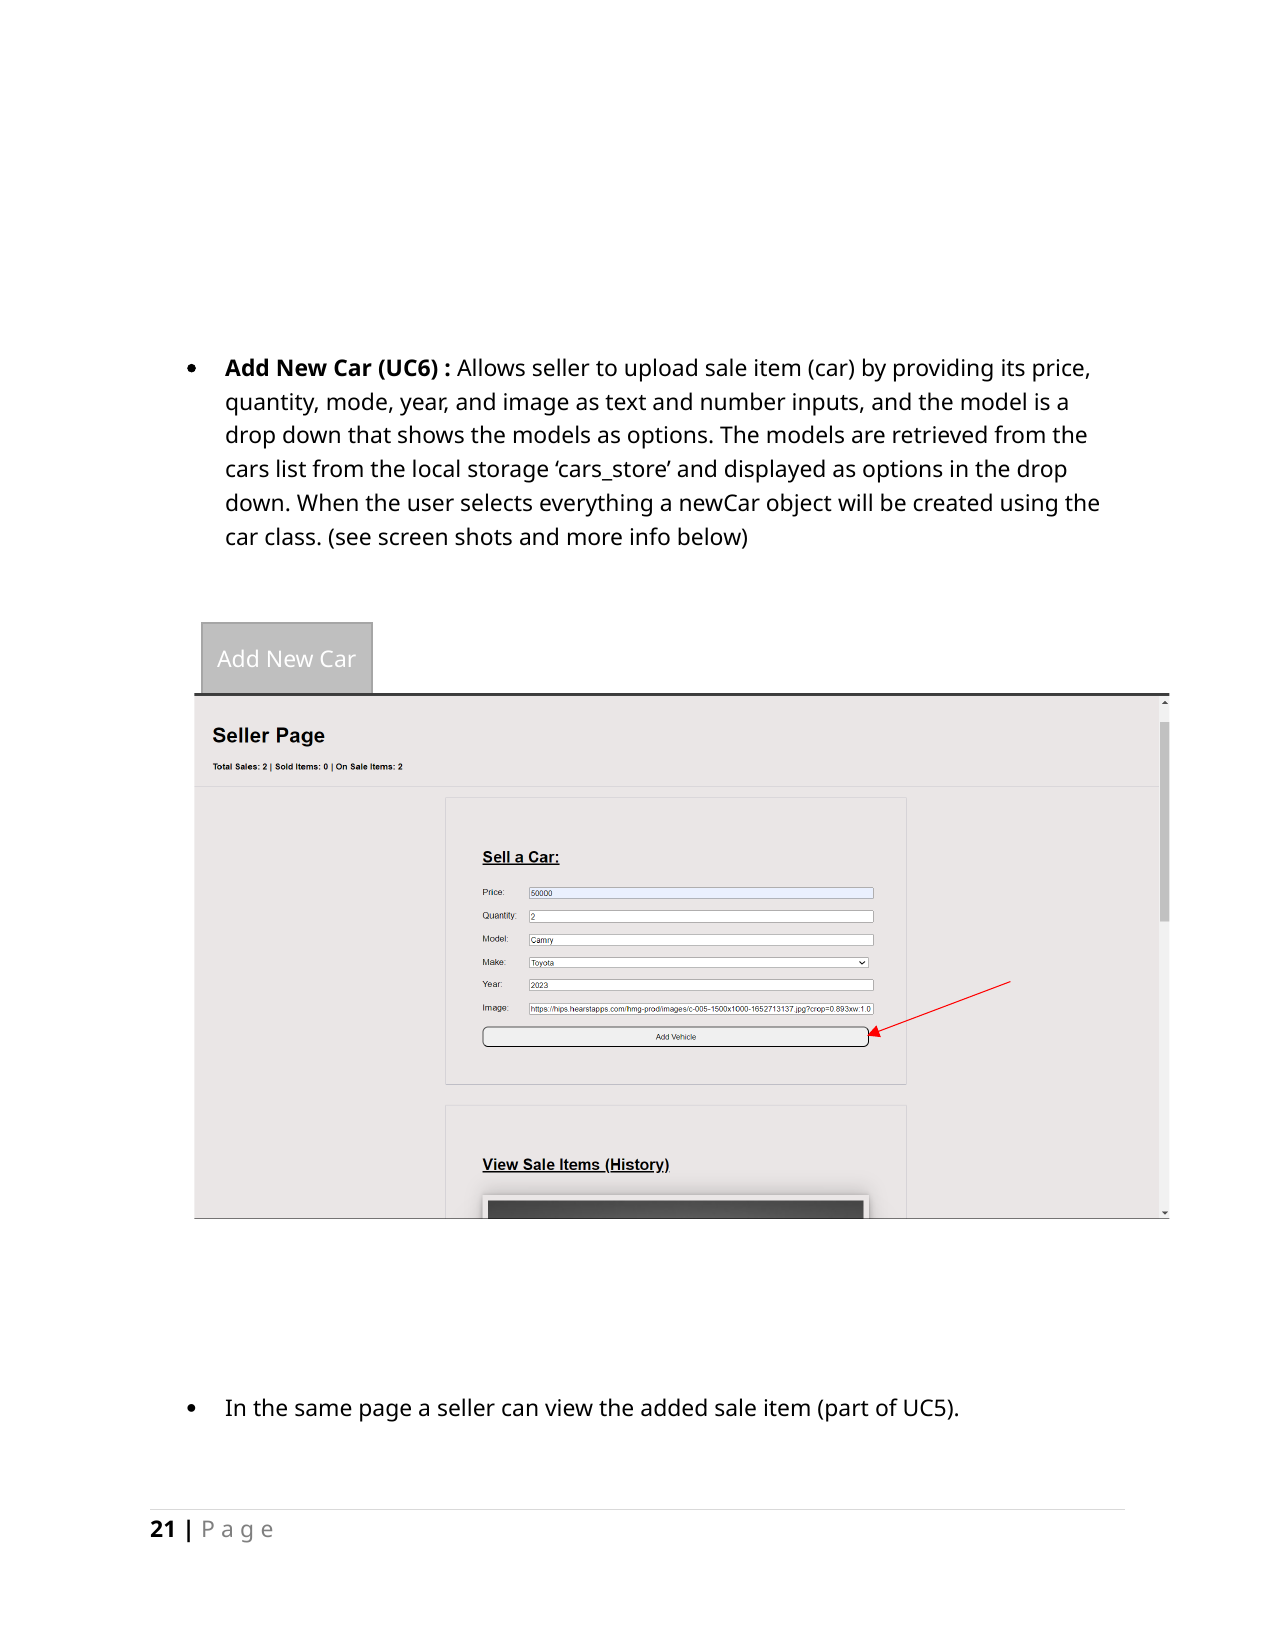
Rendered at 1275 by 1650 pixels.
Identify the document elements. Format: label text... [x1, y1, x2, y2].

picture [194, 693, 1170, 1219]
list In the same page a seller can view the added sale item (part of UC5). [187, 1392, 1125, 1423]
list Add New Car (UC6) : Allows seller to upload sale item (car) by providing its price, quantity, mode, year, and image as text and number inputs, and the model is a drop down that shows the models as options. The models are retrieved from the cars list from the local storage ‘cars_store’ and displayed as options in the drop down. When the user selects everything a newCar object will be created using the car class. (see screen shots and more info below) [187, 352, 1125, 552]
